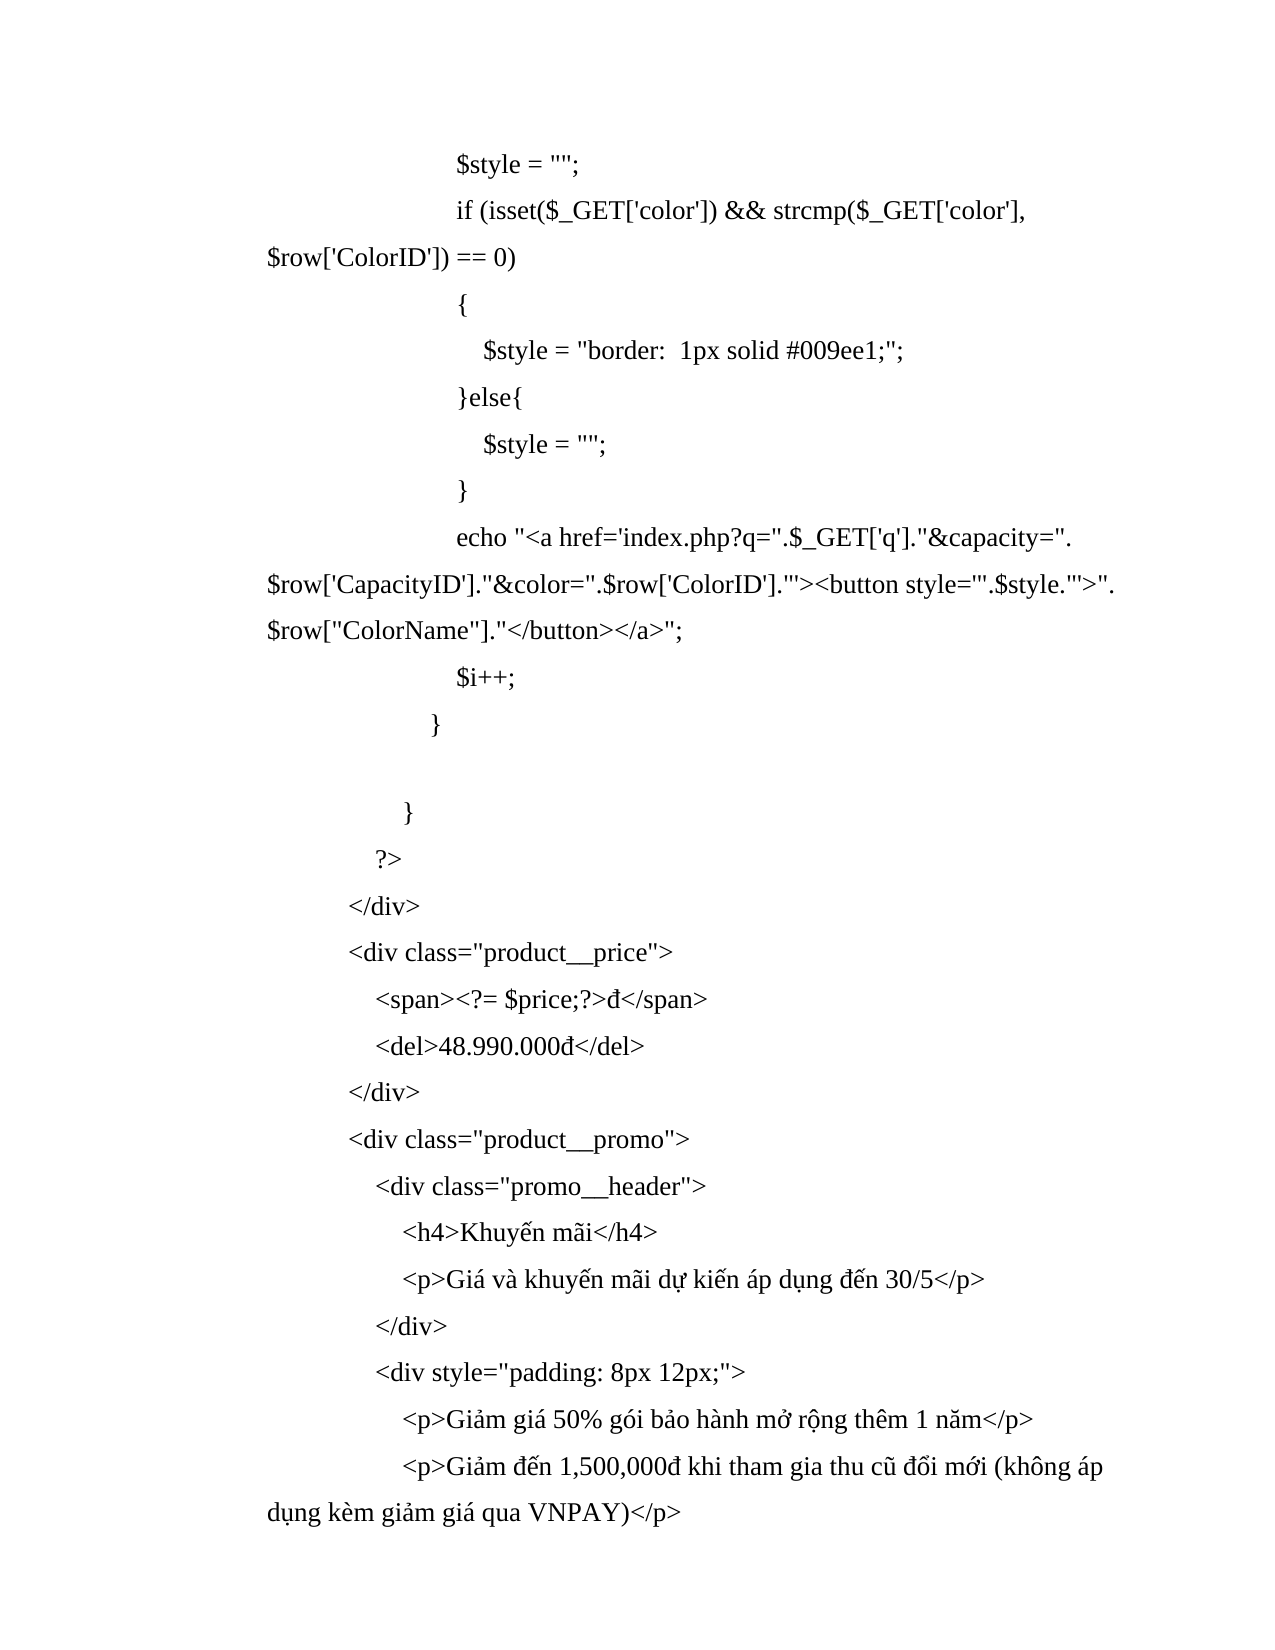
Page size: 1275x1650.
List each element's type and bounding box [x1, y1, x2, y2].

table_header [244, 148, 1179, 1532]
